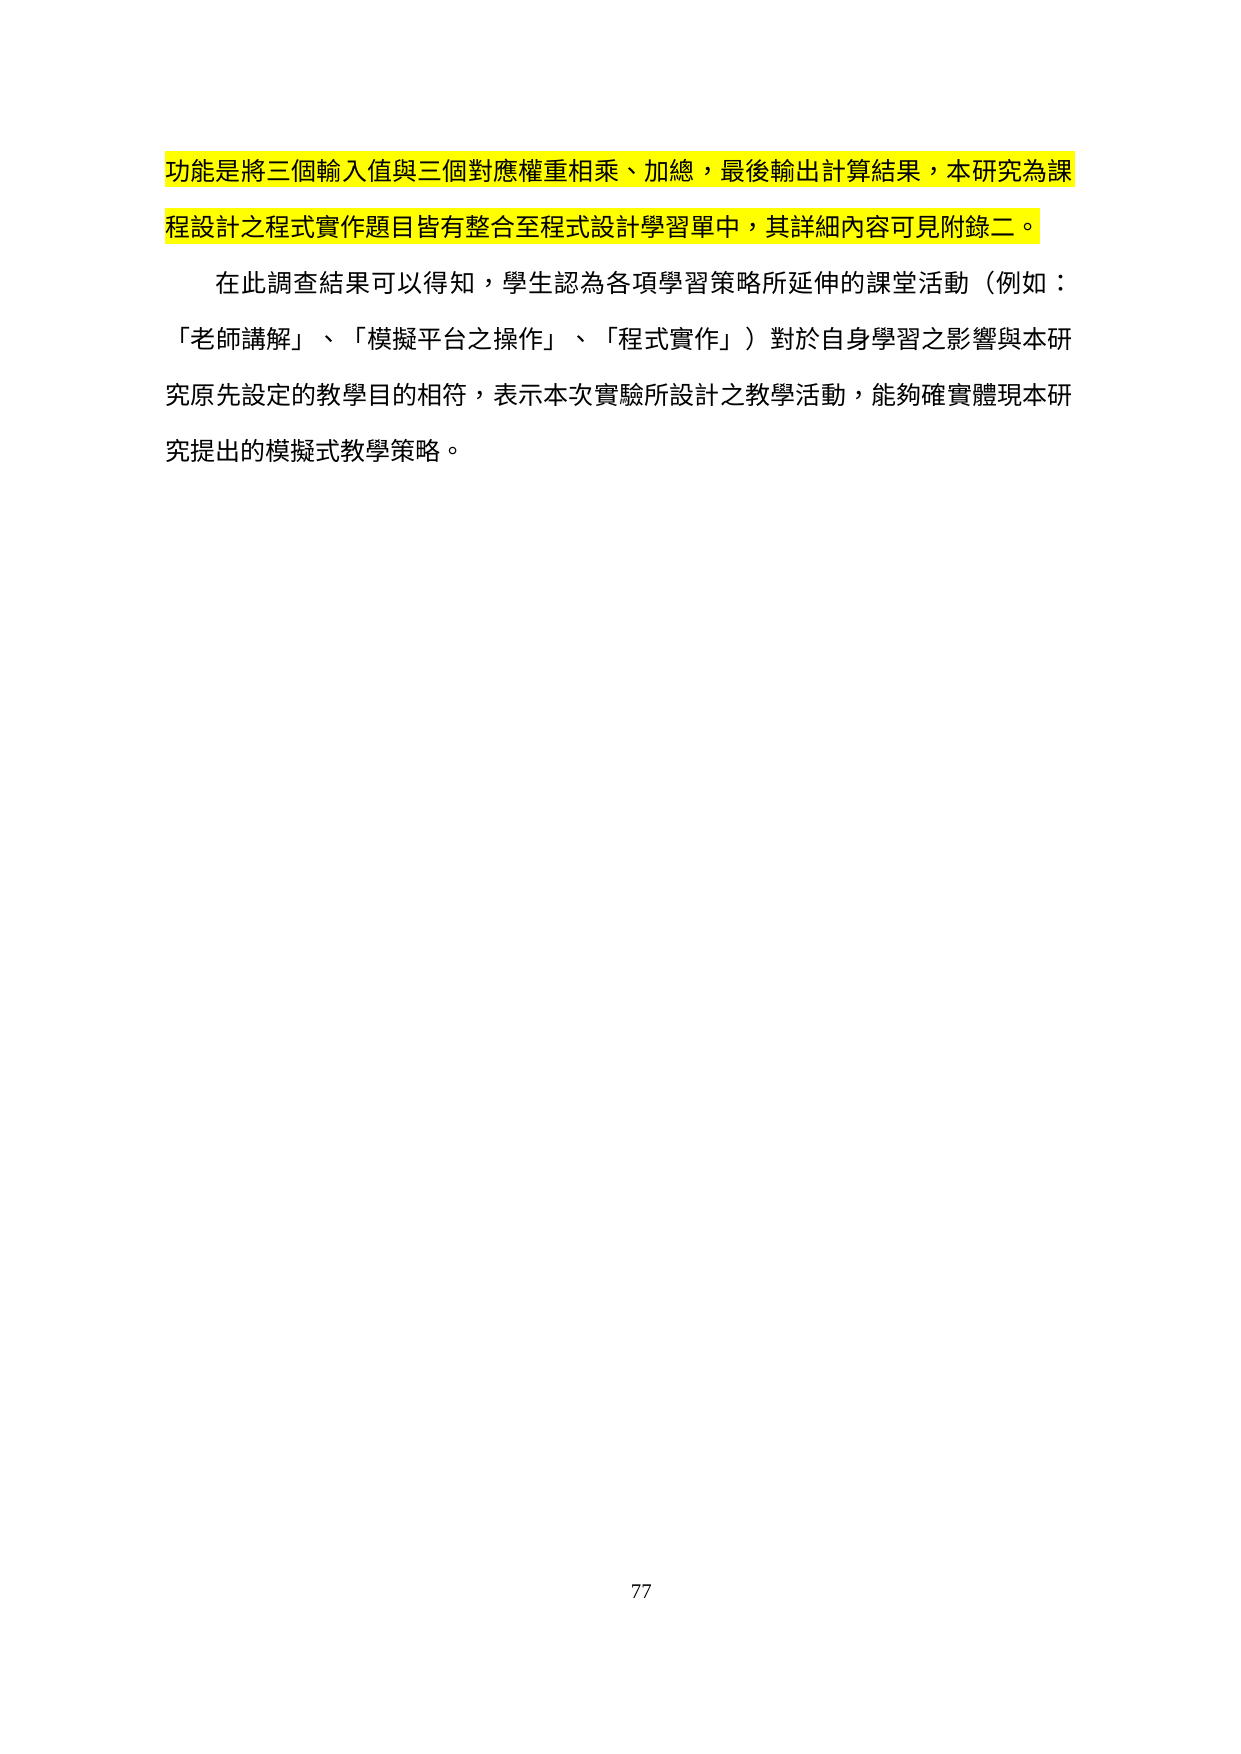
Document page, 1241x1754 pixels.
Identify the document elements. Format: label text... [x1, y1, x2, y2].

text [165, 187, 1075, 244]
text 在此調查結果可以得知，學生認為各項學習策略所延伸的課堂活動（例如：「老師講解」、「模擬平台之操作」、「程式實作」）對於自身學習之影響與本研究原先設定的教學目的相符，表示本次實驗所設計之教學活動，能夠確實體現本研究提出的模擬式教學策略。 [165, 262, 1075, 469]
